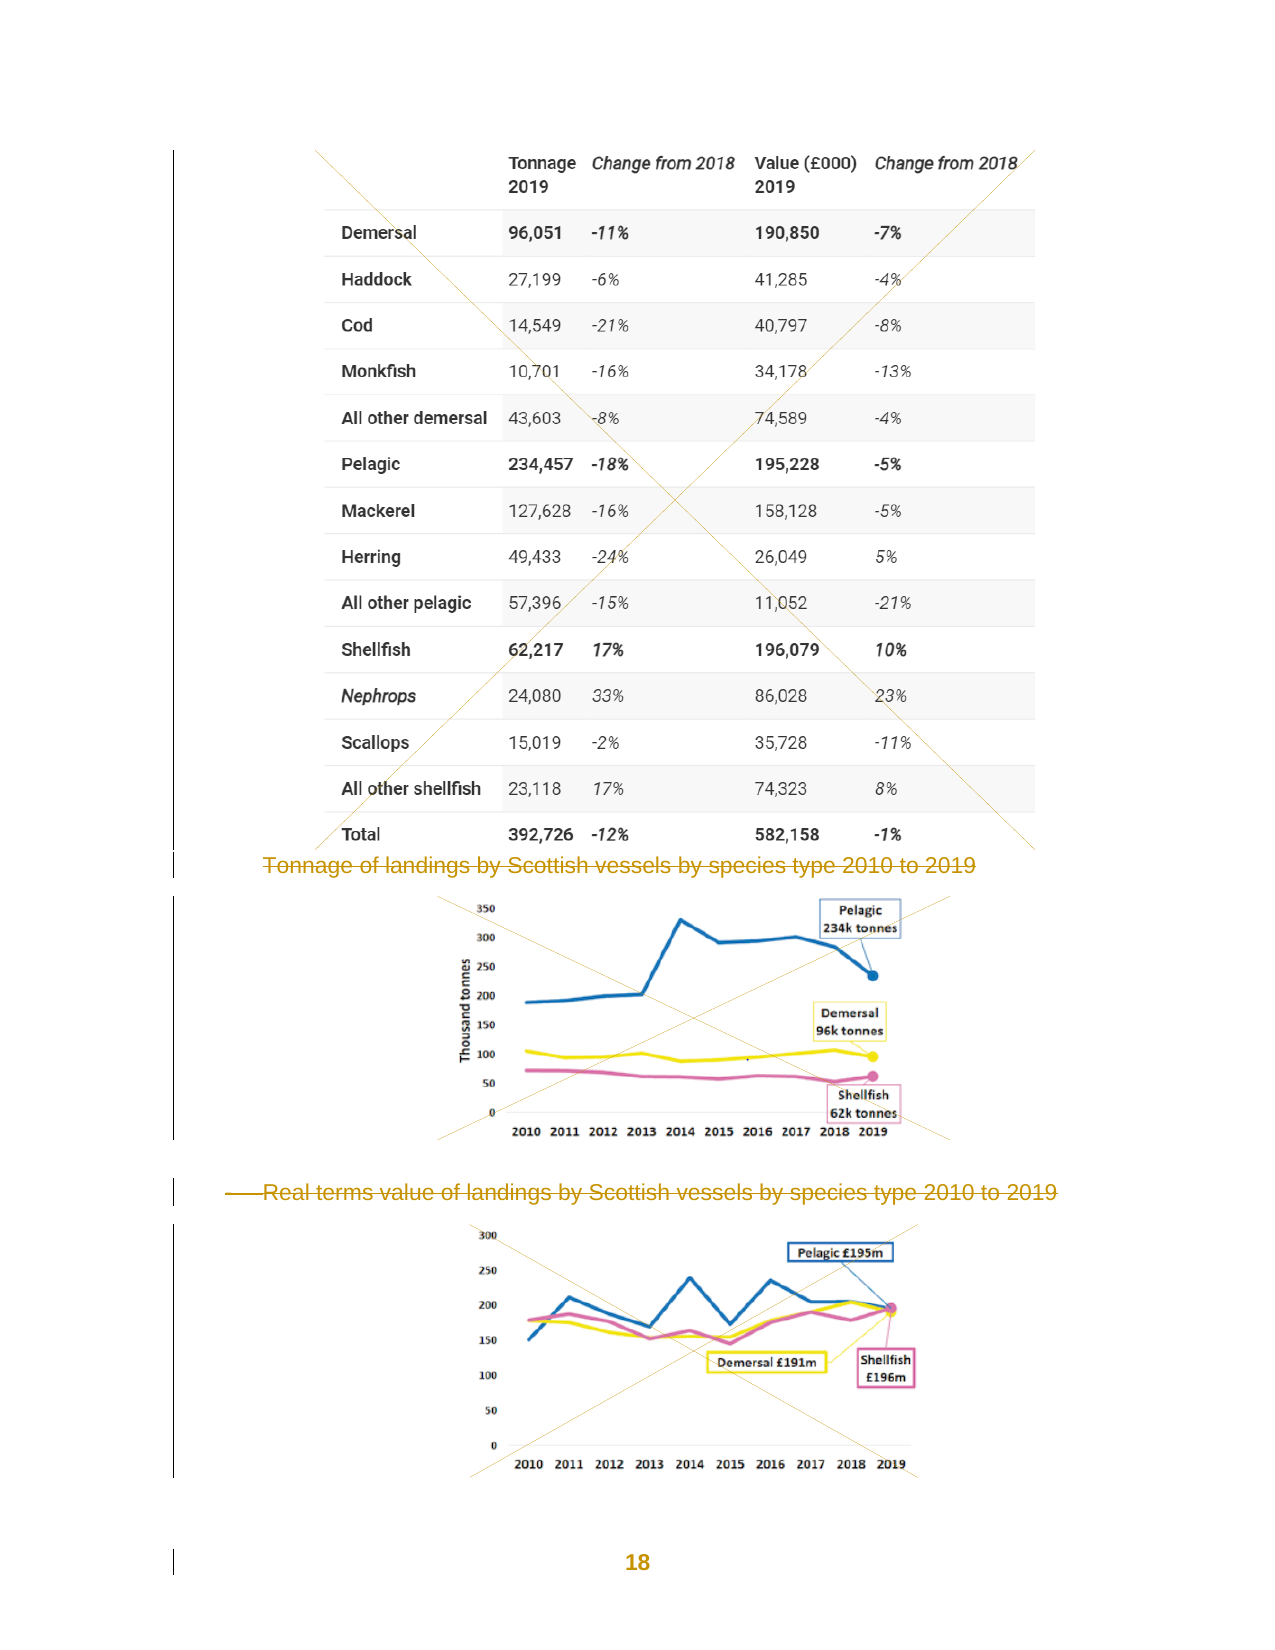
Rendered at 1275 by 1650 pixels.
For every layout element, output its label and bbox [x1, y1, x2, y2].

picture [471, 1352, 916, 1478]
picture [440, 896, 948, 1017]
picture [471, 1224, 916, 1350]
picture [437, 897, 691, 1139]
picture [677, 151, 1036, 849]
picture [316, 502, 1034, 850]
picture [440, 1019, 947, 1140]
picture [696, 896, 951, 1140]
picture [314, 151, 673, 849]
picture [696, 1226, 918, 1476]
picture [469, 1225, 691, 1477]
picture [317, 150, 1033, 498]
